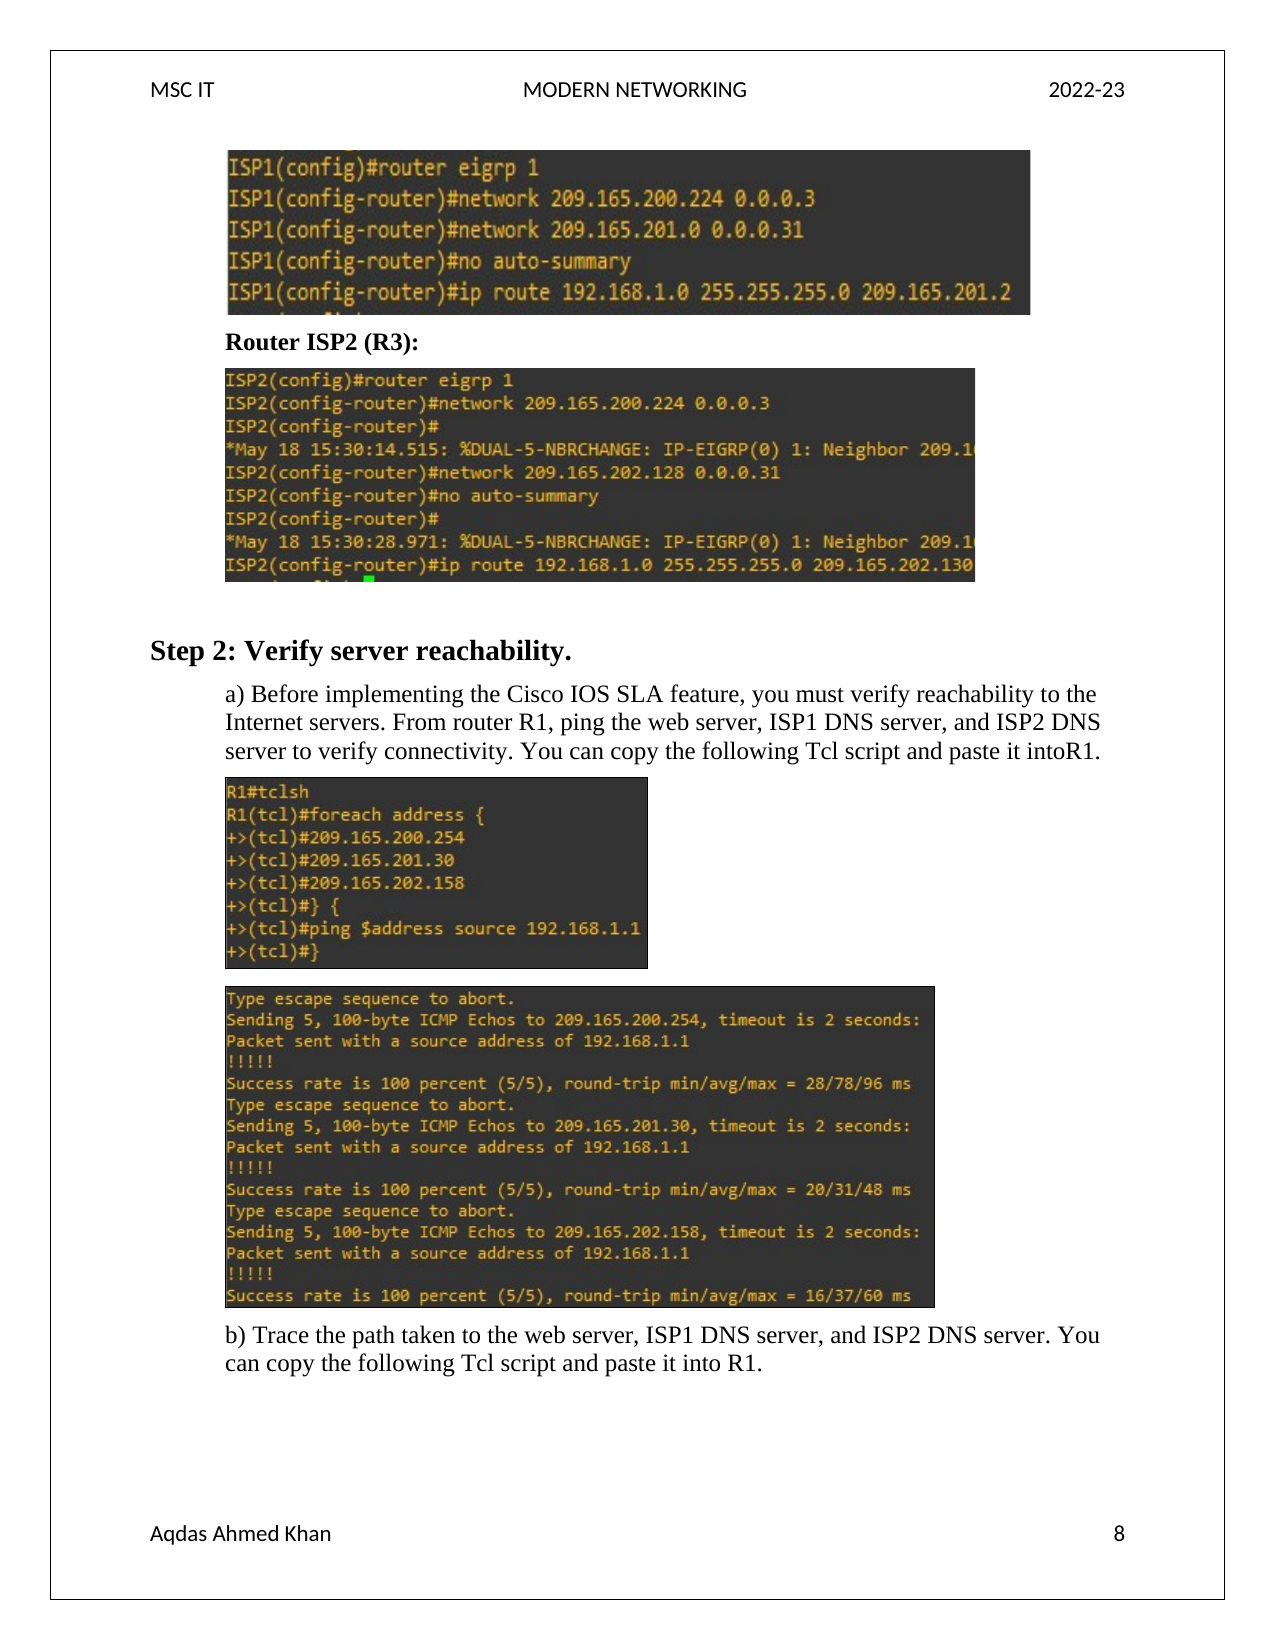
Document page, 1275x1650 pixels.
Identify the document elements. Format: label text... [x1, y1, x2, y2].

text Step 2: Verify server reachability. [150, 633, 1125, 666]
text b) Trace the path taken to the web server, ISP1 DNS server, and ISP2 DNS server. You can copy the following Tcl script and paste it into R1. [225, 1320, 1125, 1377]
picture [225, 368, 976, 582]
picture [226, 778, 647, 968]
text a) Before implementing the Cisco IOS SLA feature, you must verify reachability to the Internet servers. From router R1, ping the web server, ISP1 DNS server, and ISP2 DNS server to verify connectivity. You can copy the following Tcl script and paste it intoR1. [225, 679, 1125, 765]
text Router ISP2 (R3): [150, 327, 1125, 356]
picture [225, 150, 1031, 315]
picture [226, 987, 934, 1307]
